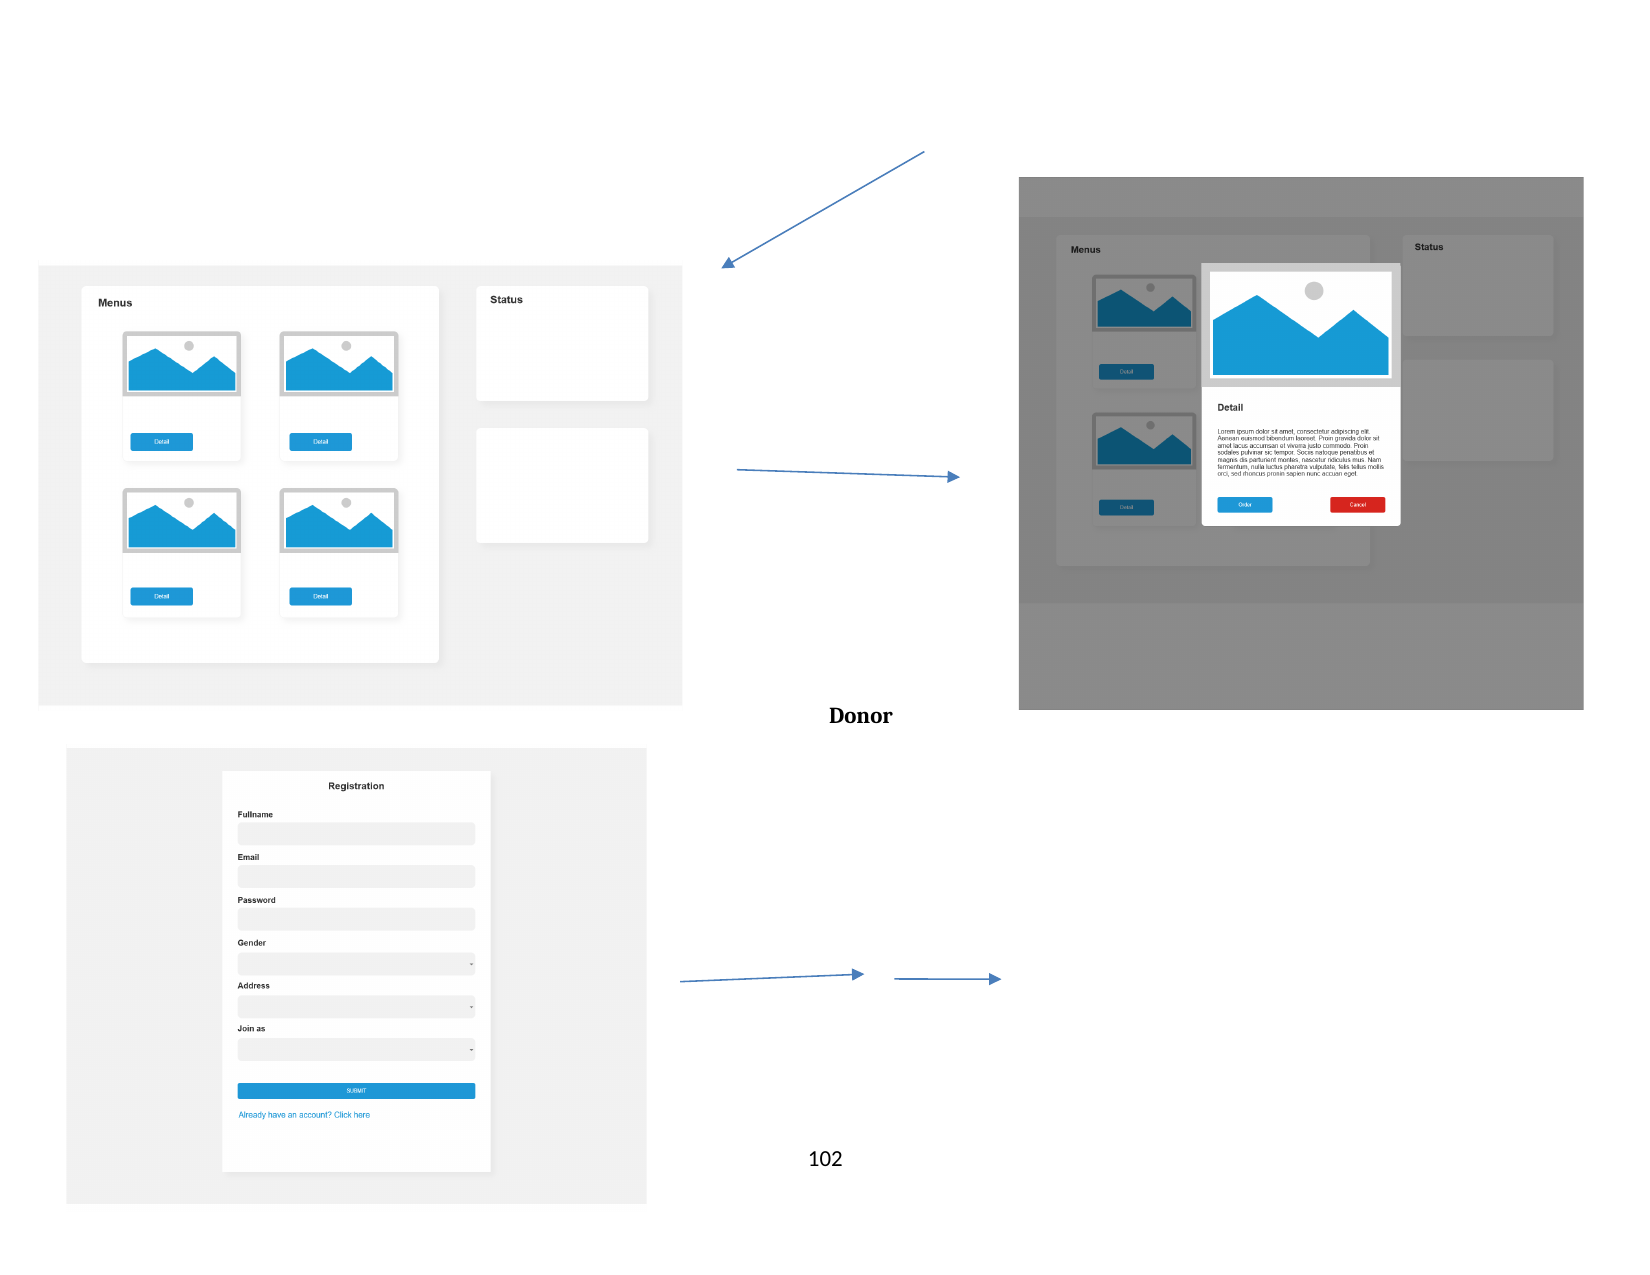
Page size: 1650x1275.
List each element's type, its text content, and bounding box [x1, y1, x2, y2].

picture [1018, 177, 1584, 710]
list Donor [277, 703, 1500, 729]
picture [38, 260, 683, 711]
picture [66, 744, 647, 1212]
